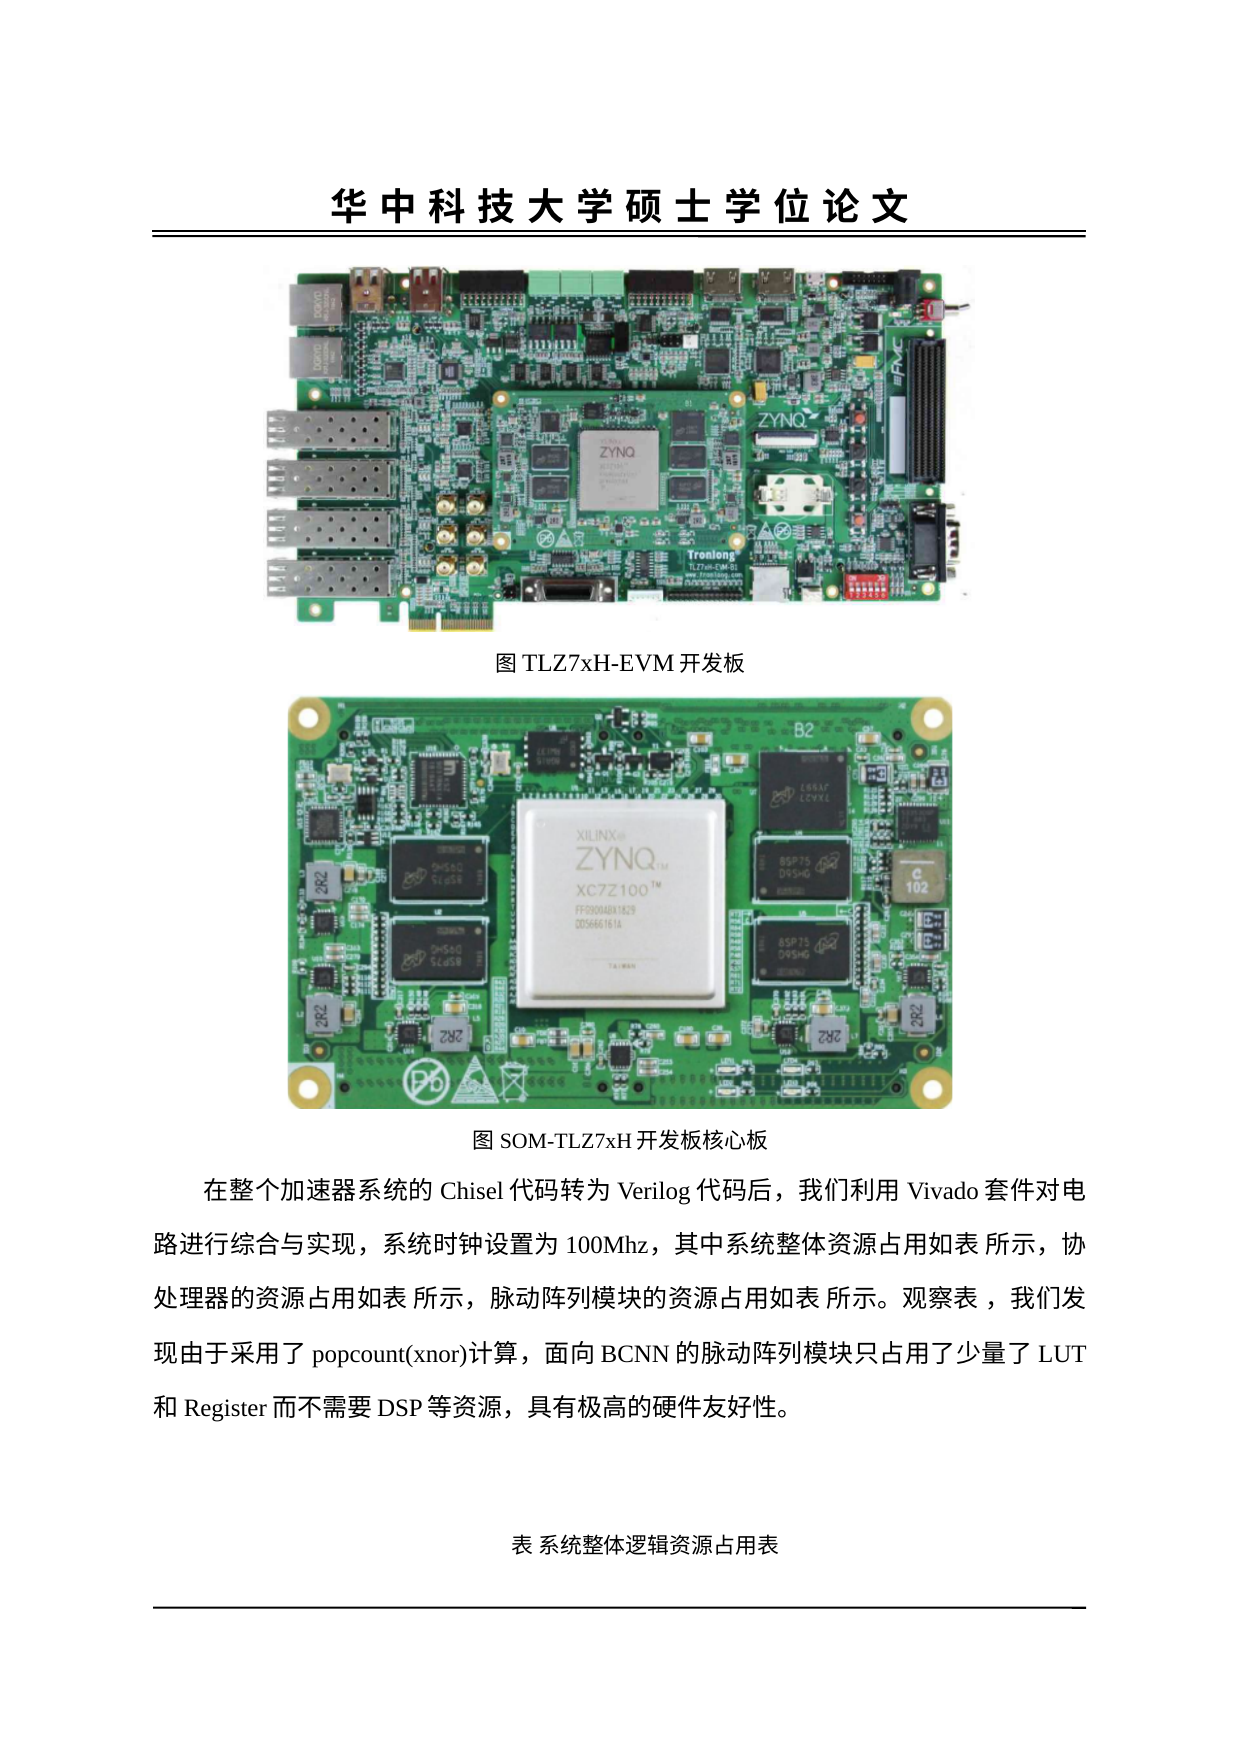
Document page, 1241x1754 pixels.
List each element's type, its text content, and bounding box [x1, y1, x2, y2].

picture [287, 693, 953, 1109]
text 图 TLZ7xH-EVM开发板 [153, 646, 1087, 678]
text 图 SOM-TLZ7xH开发板核心板 [153, 1123, 1087, 1154]
text 在整个加速器系统的Chisel代码转为Verilog代码后，我们利用Vivado套件对电路进行综合与实现，系统时钟设置为100Mhz，其中系统整体资源占用如表 所示，协处理器的资源占用如表 所示，脉动阵列模块的资源占用如表 所示。观察表 ，我们发现由于采用了popcount(xnor)计算，面向BCNN的脉动阵列模块只占用了少量了LUT和Register而不需要DSP等资源，具有极高的硬件友好性。 [153, 1170, 1087, 1424]
picture [263, 265, 978, 632]
